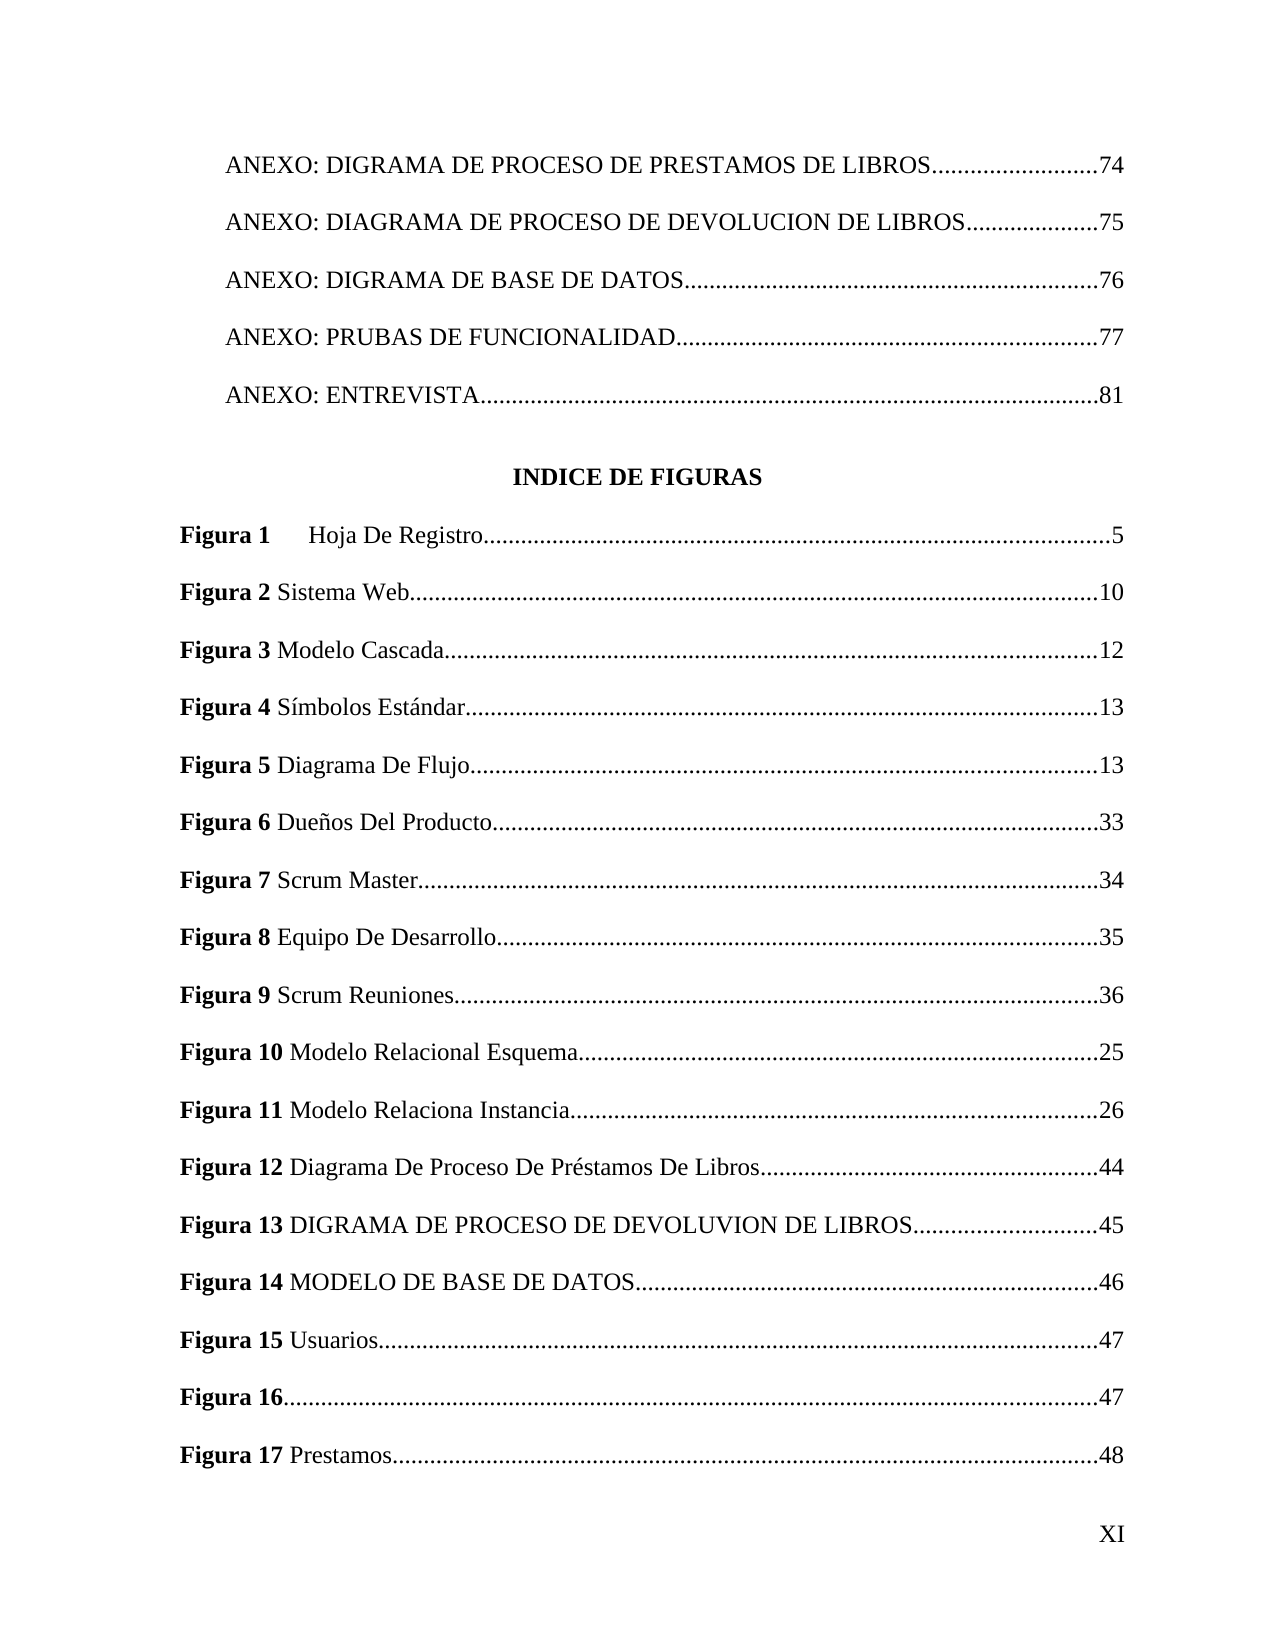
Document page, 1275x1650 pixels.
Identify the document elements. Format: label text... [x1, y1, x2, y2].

text Figura 2 Sistema Web 10 [150, 577, 1125, 606]
text Figura 1 Hoja De Registro 5 [150, 520, 1125, 549]
text Figura 17 Prestamos 48 [150, 1440, 1125, 1469]
text Figura 13 DIGRAMA DE PROCESO DE DEVOLUVION DE LIBROS 45 [150, 1210, 1125, 1239]
text ANEXO: ENTREVISTA 81 [225, 380, 1125, 409]
text Figura 11 Modelo Relaciona Instancia 26 [150, 1095, 1125, 1124]
text Figura 6 Dueños Del Producto 33 [150, 807, 1125, 836]
text Figura 9 Scrum Reuniones 36 [150, 980, 1125, 1009]
text Figura 3 Modelo Cascada 12 [150, 635, 1125, 664]
text ANEXO: DIGRAMA DE PROCESO DE PRESTAMOS DE LIBROS 74 [225, 150, 1125, 179]
text Figura 5 Diagrama De Flujo 13 [150, 750, 1125, 779]
text Figura 8 Equipo De Desarrollo 35 [150, 922, 1125, 951]
text ANEXO: DIGRAMA DE BASE DE DATOS 76 [225, 265, 1125, 294]
text Figura 12 Diagrama De Proceso De Préstamos De Libros 44 [150, 1152, 1125, 1181]
text Figura 14 MODELO DE BASE DE DATOS 46 [150, 1267, 1125, 1296]
text Figura 10 Modelo Relacional Esquema 25 [150, 1037, 1125, 1066]
text ANEXO: PRUBAS DE FUNCIONALIDAD 77 [225, 322, 1125, 351]
text Figura 7 Scrum Master 34 [150, 865, 1125, 894]
text Figura 4 Símbolos Estándar 13 [150, 692, 1125, 721]
text Figura 16 47 [150, 1382, 1125, 1411]
subtitle INDICE DE FIGURAS [150, 462, 1125, 491]
text ANEXO: DIAGRAMA DE PROCESO DE DEVOLUCION DE LIBROS 75 [225, 207, 1125, 236]
text Figura 15 Usuarios 47 [150, 1325, 1125, 1354]
